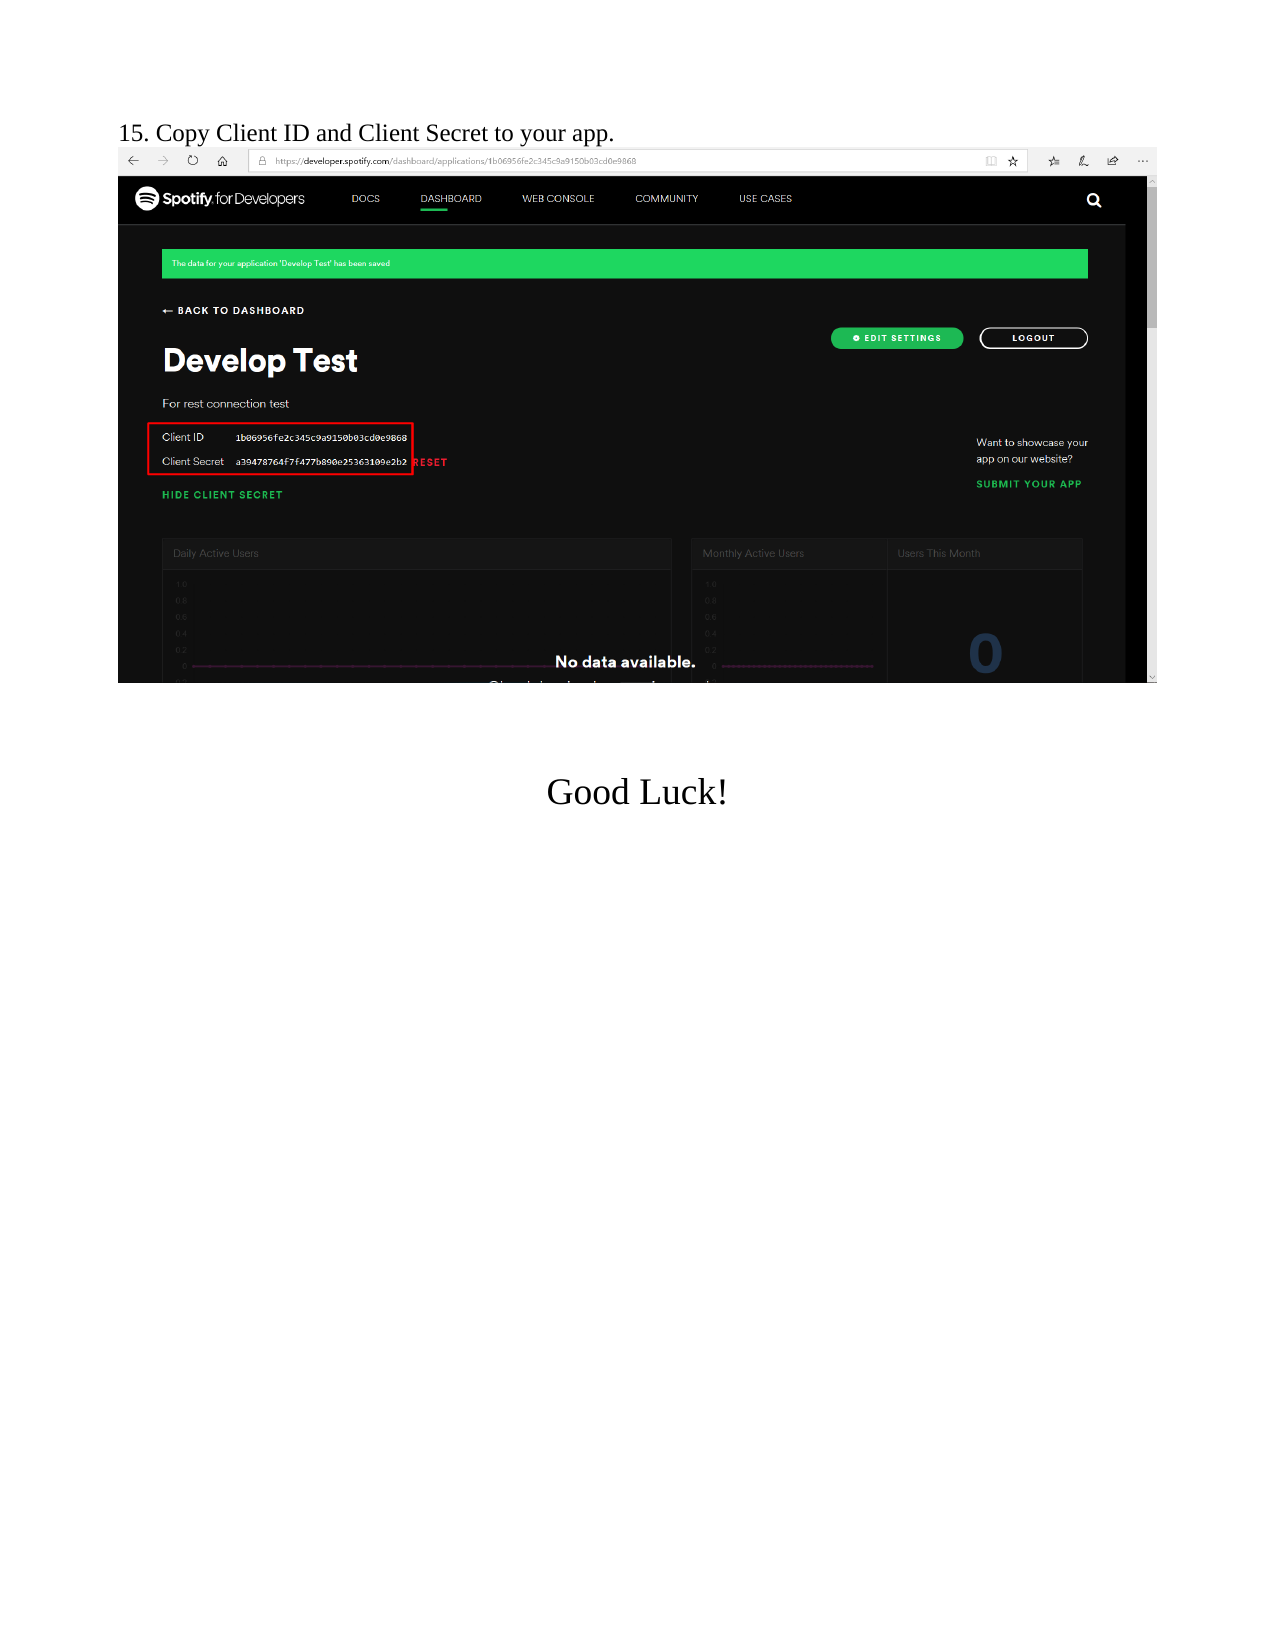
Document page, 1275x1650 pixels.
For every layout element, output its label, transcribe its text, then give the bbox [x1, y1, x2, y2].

picture [118, 147, 1157, 683]
text Good Luck! [118, 769, 1157, 812]
text 15. Copy Client ID and Client Secret to your app. [118, 118, 1157, 147]
